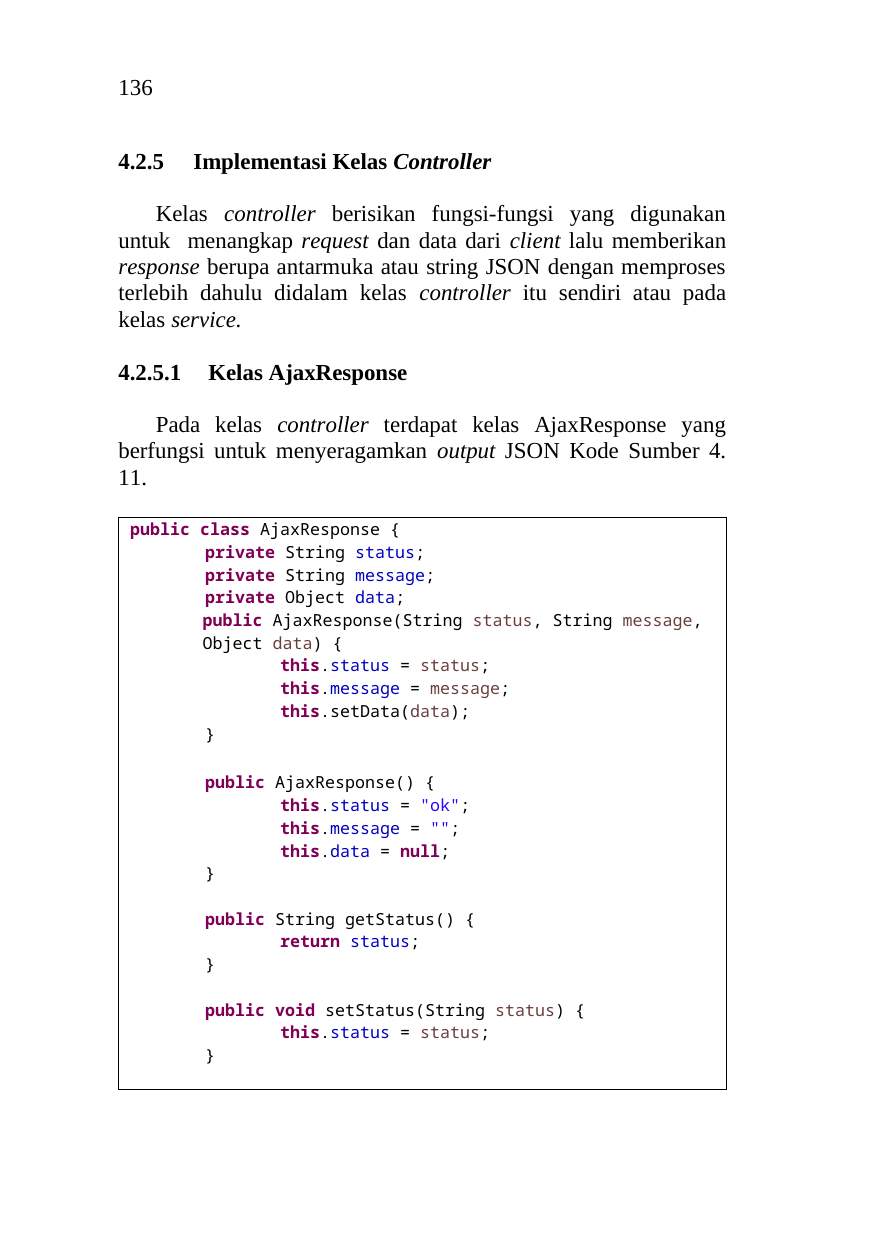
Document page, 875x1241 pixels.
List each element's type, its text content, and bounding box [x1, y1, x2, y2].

text Pada kelas controller terdapat kelas AjaxResponse yang berfungsi untuk menyeragamkan output JSON Kode Sumber 4. 11. [118, 411, 726, 490]
subtitle Kelas AjaxResponse [118, 358, 726, 385]
text Kelas controller berisikan fungsi-fungsi yang digunakan untuk menangkap request dan data dari client lalu memberikan response berupa antarmuka atau string JSON dengan memproses terlebih dahulu didalam kelas controller itu sendiri atau pada kelas service. [118, 200, 726, 332]
subtitle Implementasi Kelas Controller [118, 148, 726, 174]
